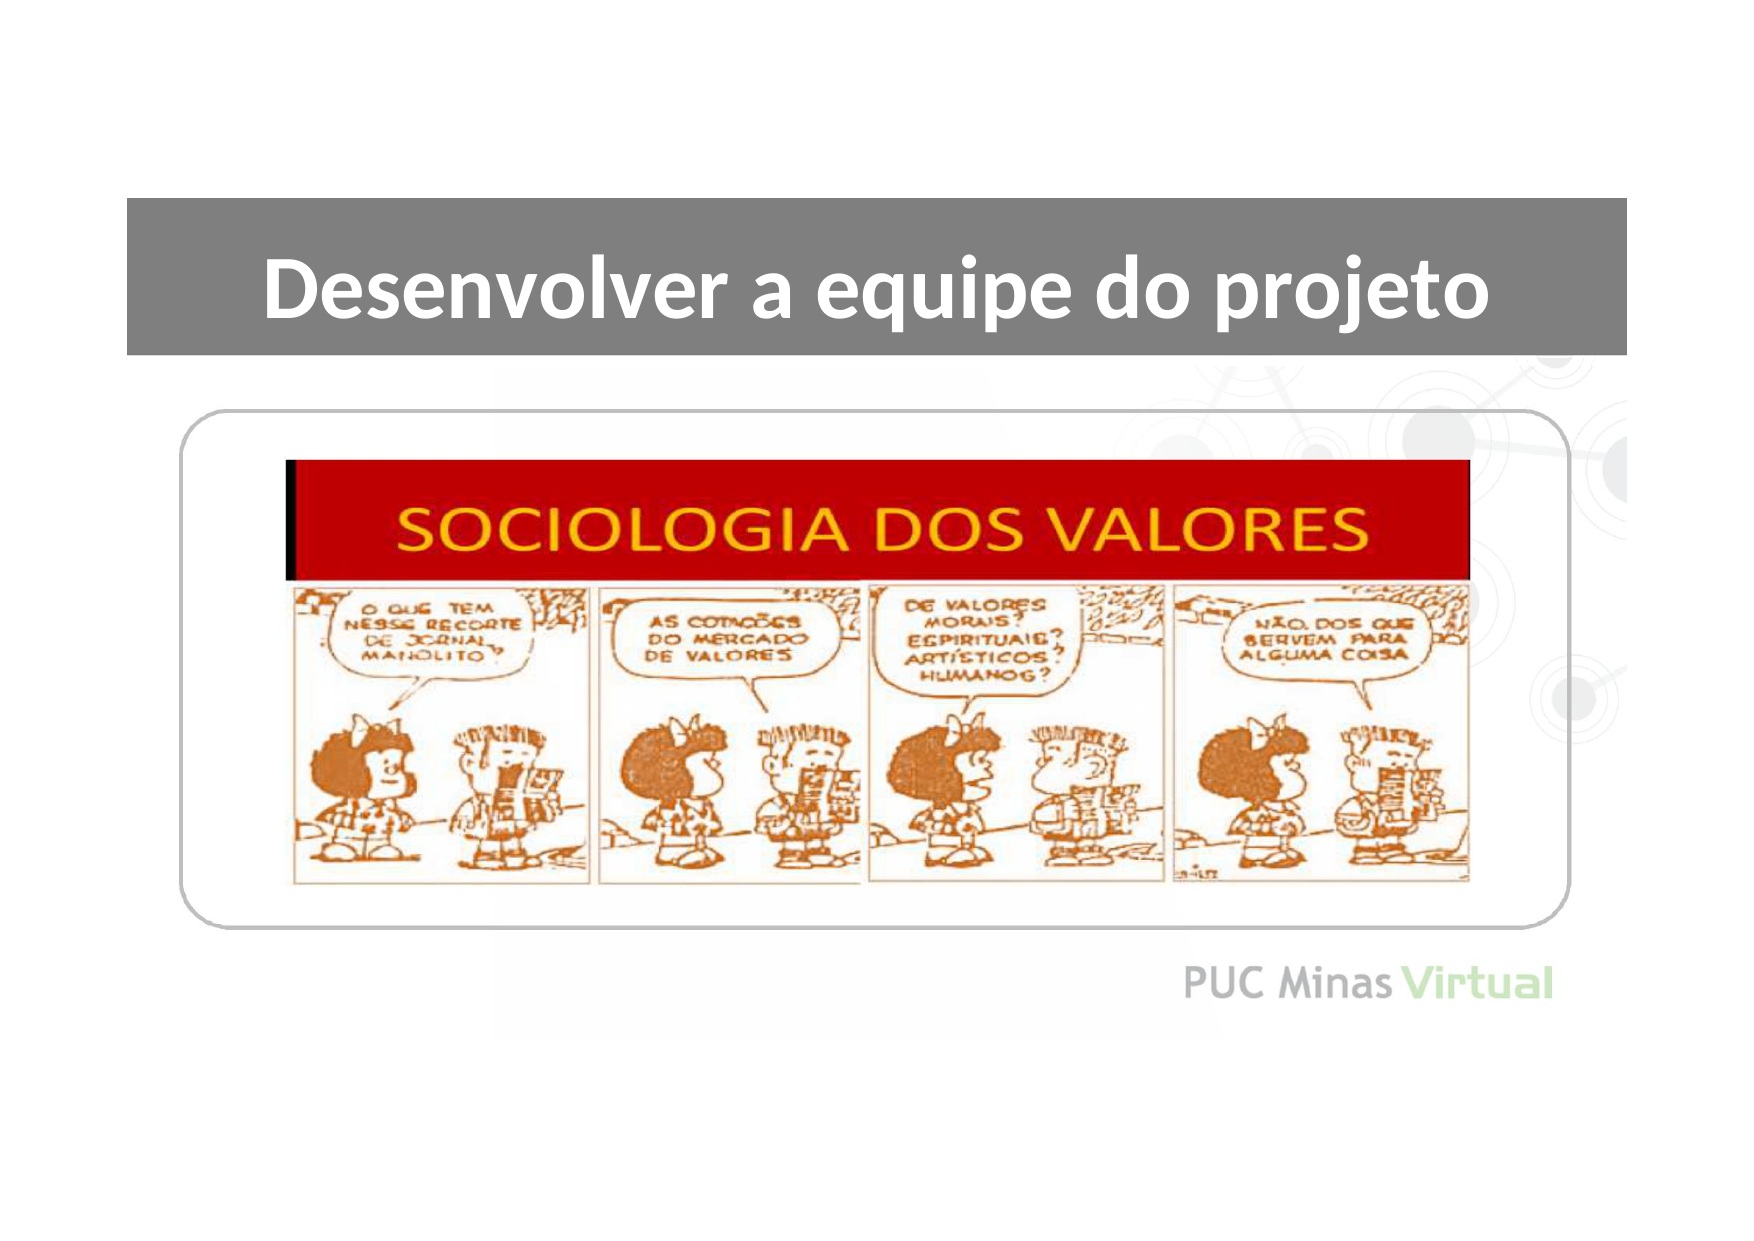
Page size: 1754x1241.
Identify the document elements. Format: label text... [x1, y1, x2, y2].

picture [127, 198, 1628, 1042]
text Desenvolver a equipe do projeto [150, 231, 1604, 341]
